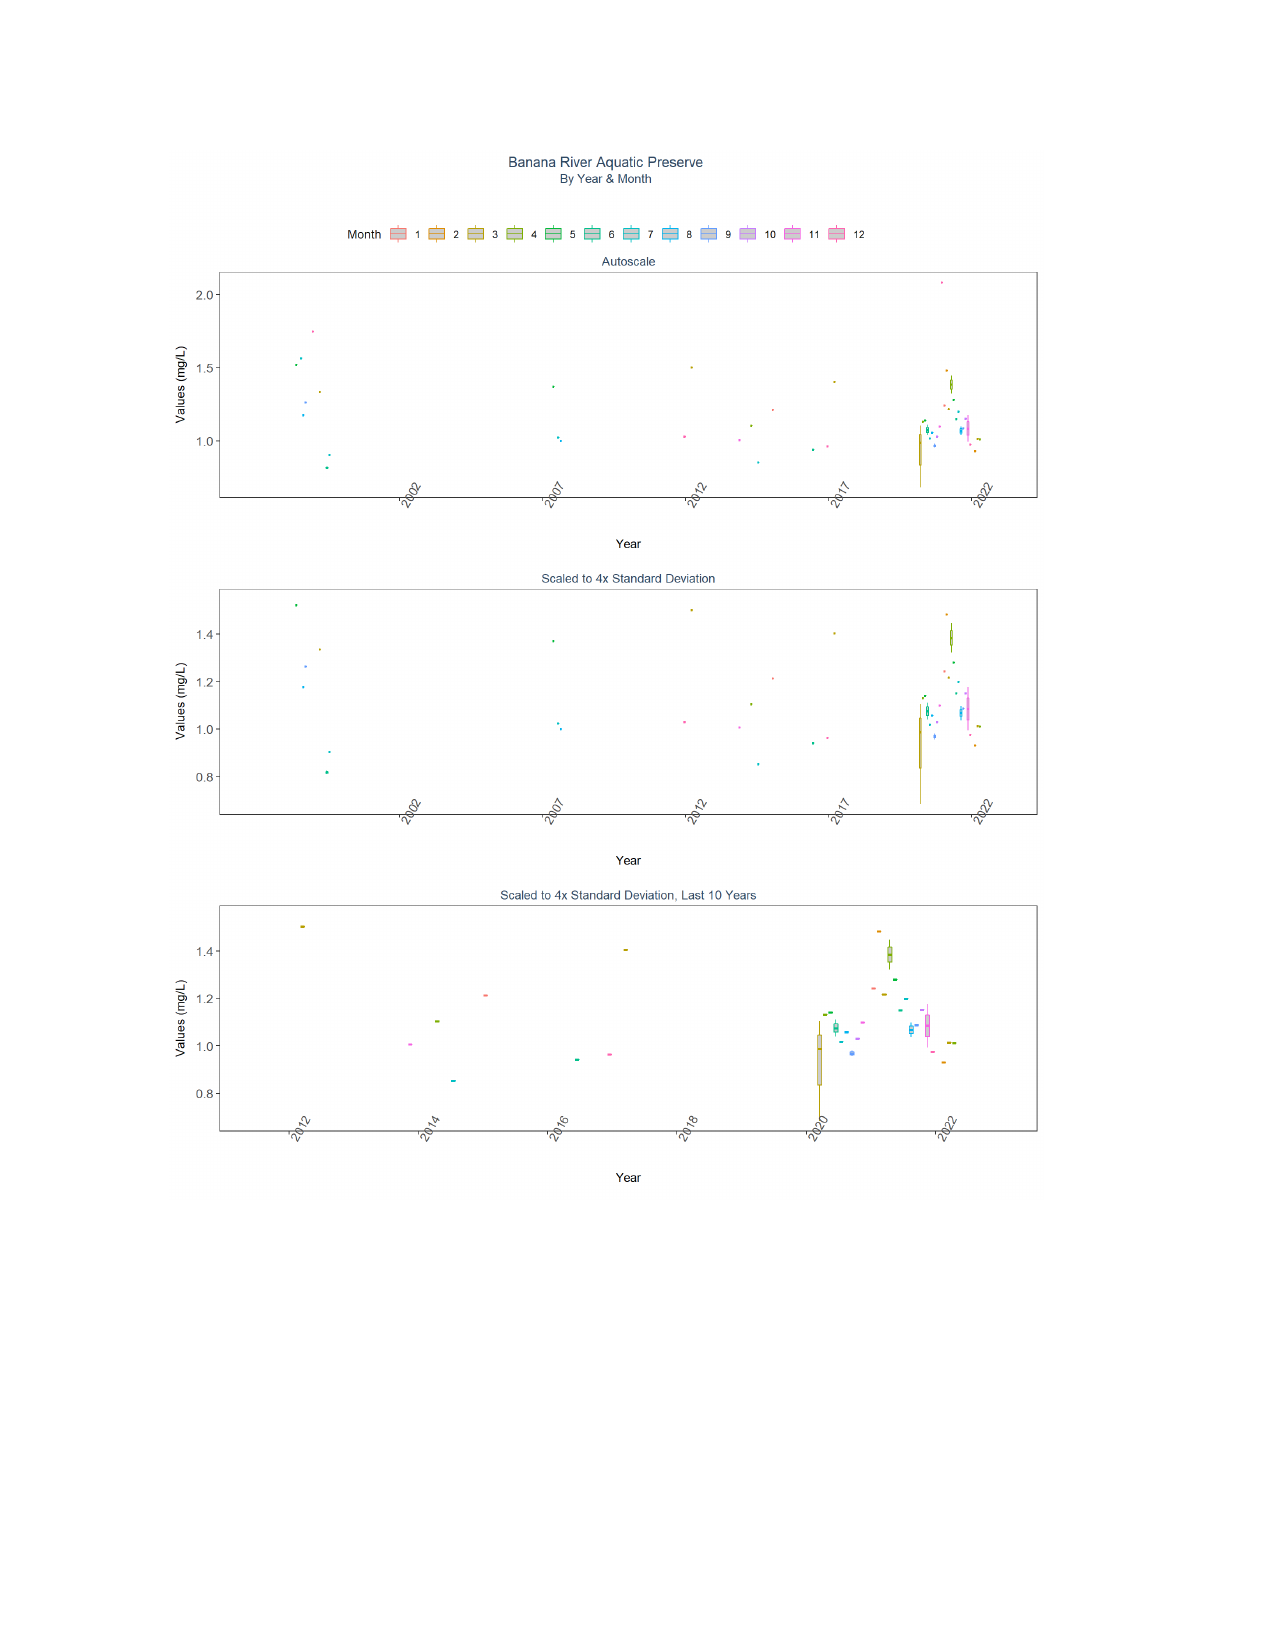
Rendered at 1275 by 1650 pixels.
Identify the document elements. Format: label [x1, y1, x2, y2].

picture [168, 150, 1044, 1200]
